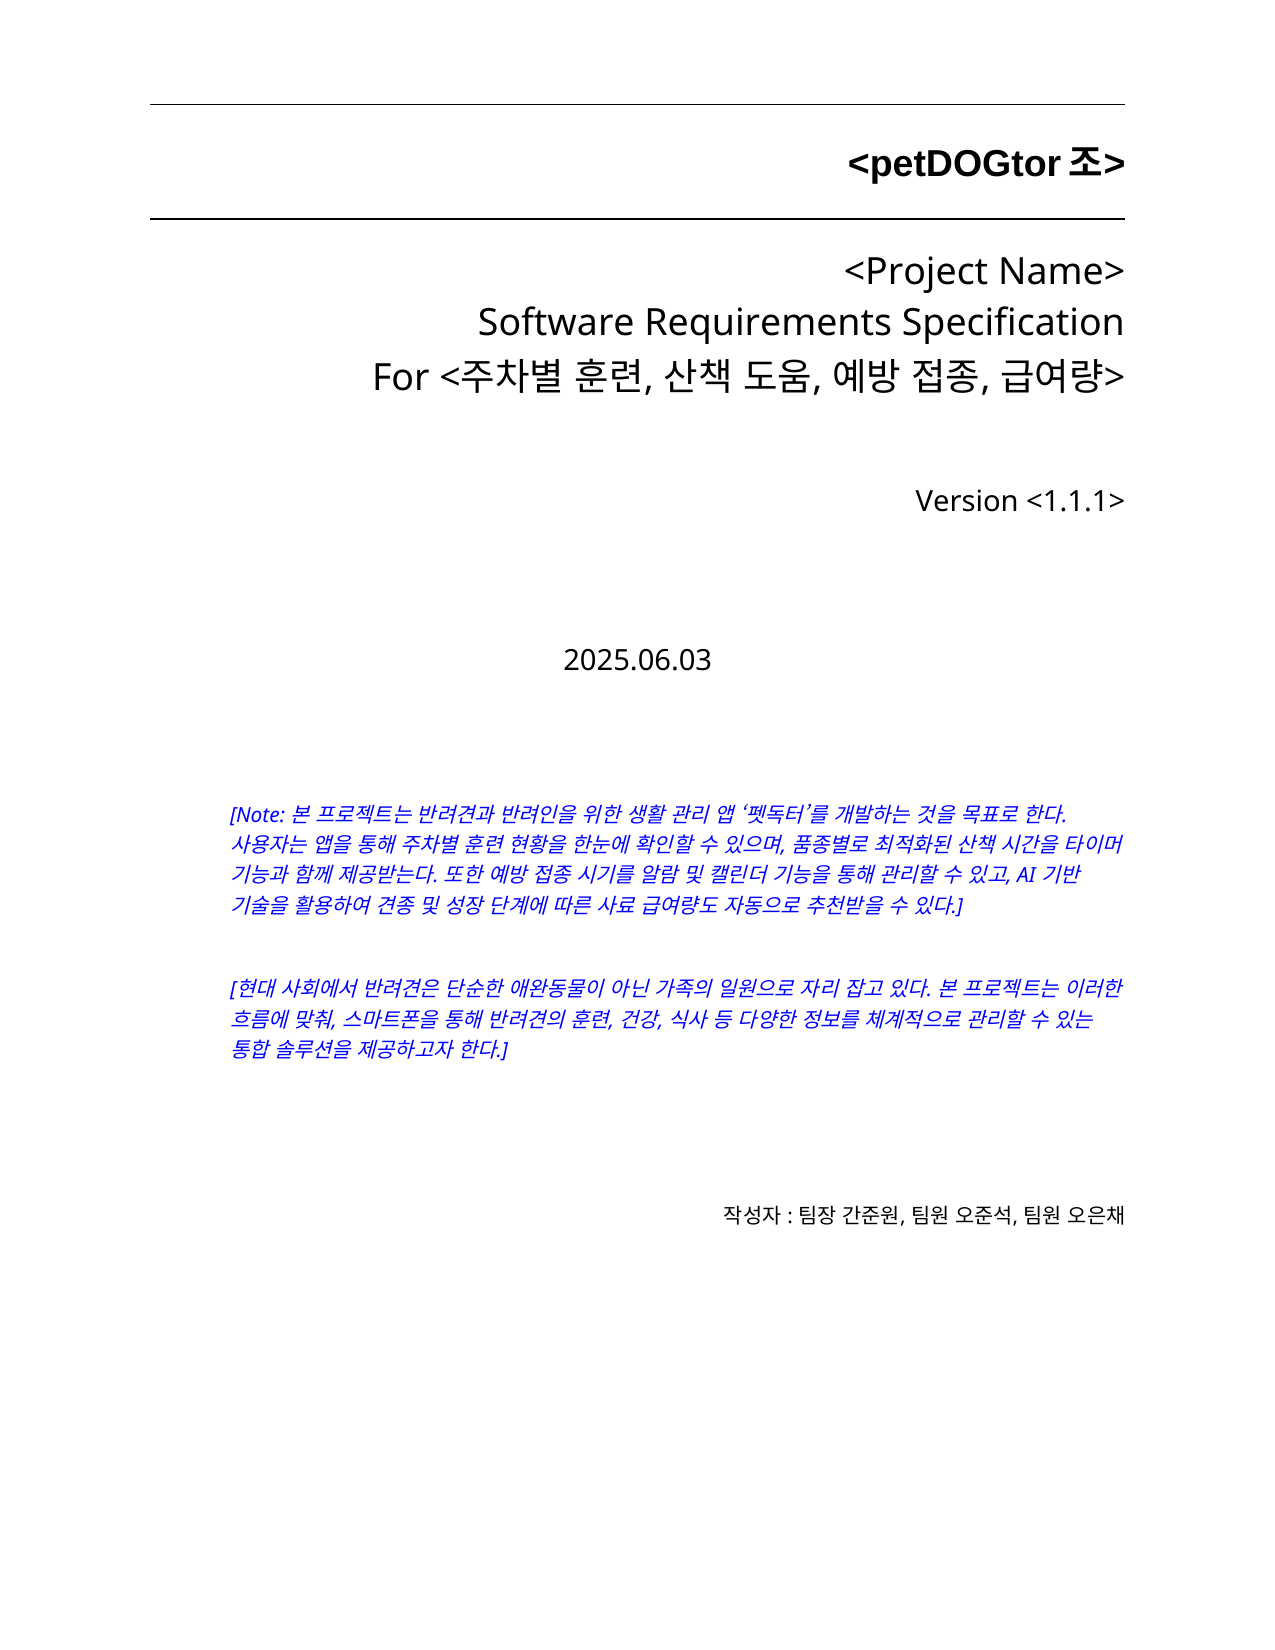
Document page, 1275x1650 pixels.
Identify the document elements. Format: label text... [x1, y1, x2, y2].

text 작성자 : 팀장 간준원, 팀원 오준석, 팀원 오은채 [150, 1199, 1125, 1229]
title Version <1.1.1> [150, 481, 1125, 520]
text [Note: 본 프로젝트는 반려견과 반려인을 위한 생활 관리 앱 ‘펫독터’를 개발하는 것을 목표로 한다. 사용자는 앱을 통해 주차별 훈련 현황을 한눈에 확인할 수 있으며, 품종별로 최적화된 산책 시간을 타이머 기능과 함께 제공받는다. 또한 예방 접종 시기를 알람 및 캘린더 기능을 통해 관리할 수 있고, AI 기반 기술을 활용하여 견종 및 성장 단계에 따른 사료 급여량도 자동으로 추천받을 수 있다.] [230, 798, 1125, 919]
title Software Requirements Specification [150, 296, 1125, 347]
text [현대 사회에서 반려견은 단순한 애완동물이 아닌 가족의 일원으로 자리 잡고 있다. 본 프로젝트는 이러한 흐름에 맞춰, 스마트폰을 통해 반려견의 훈련, 건강, 식사 등 다양한 정보를 체계적으로 관리할 수 있는 통합 솔루션을 제공하고자 한다.] [230, 973, 1125, 1064]
text 2025.06.03 [150, 639, 1125, 679]
title For <주차별 훈련, 산책 도움, 예방 접종, 급여량> [150, 347, 1125, 401]
title <펫 라이프 케어: 펫독터> [150, 244, 1125, 296]
